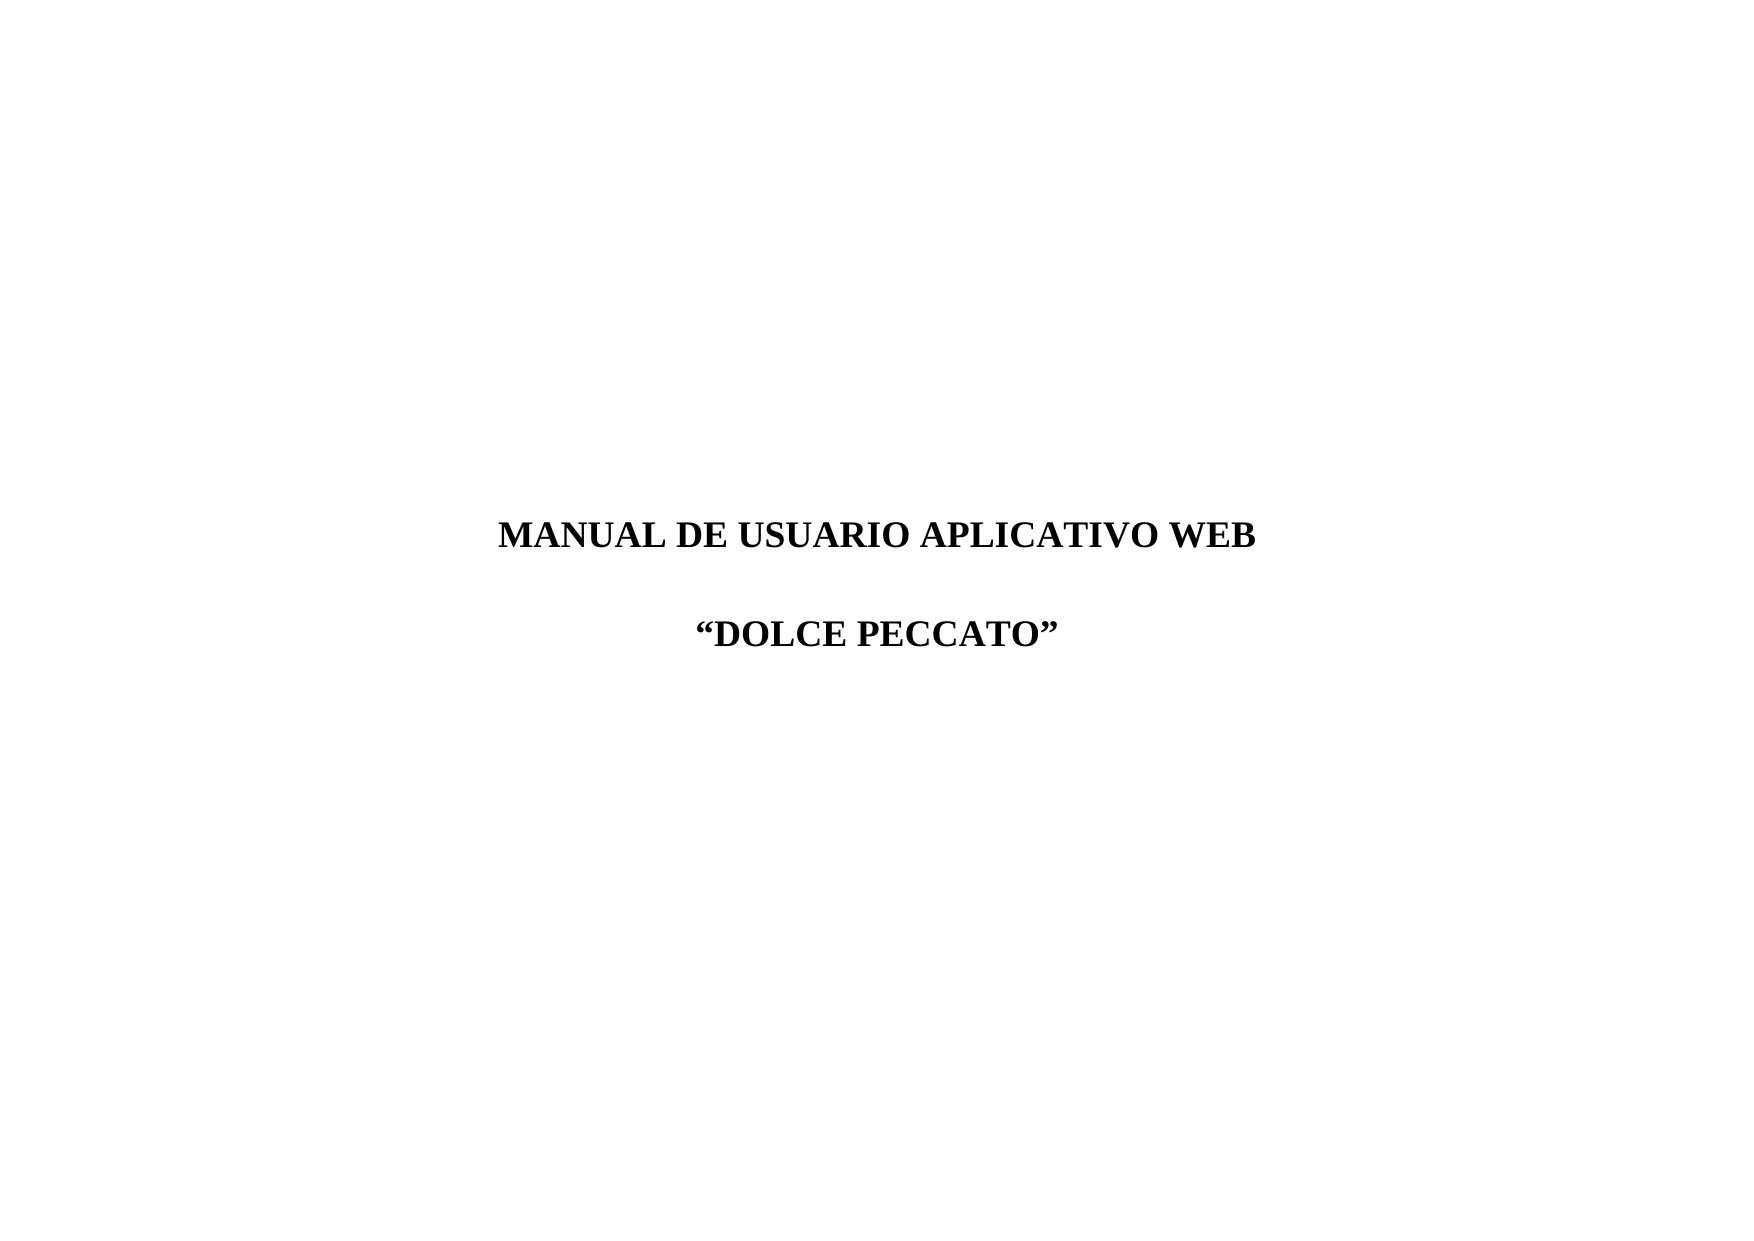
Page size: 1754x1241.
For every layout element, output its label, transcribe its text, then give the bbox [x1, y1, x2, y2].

text MANUAL DE USUARIO APLICATIVO WEB [150, 512, 1604, 556]
text “DOLCE PECCATO” [150, 612, 1604, 655]
